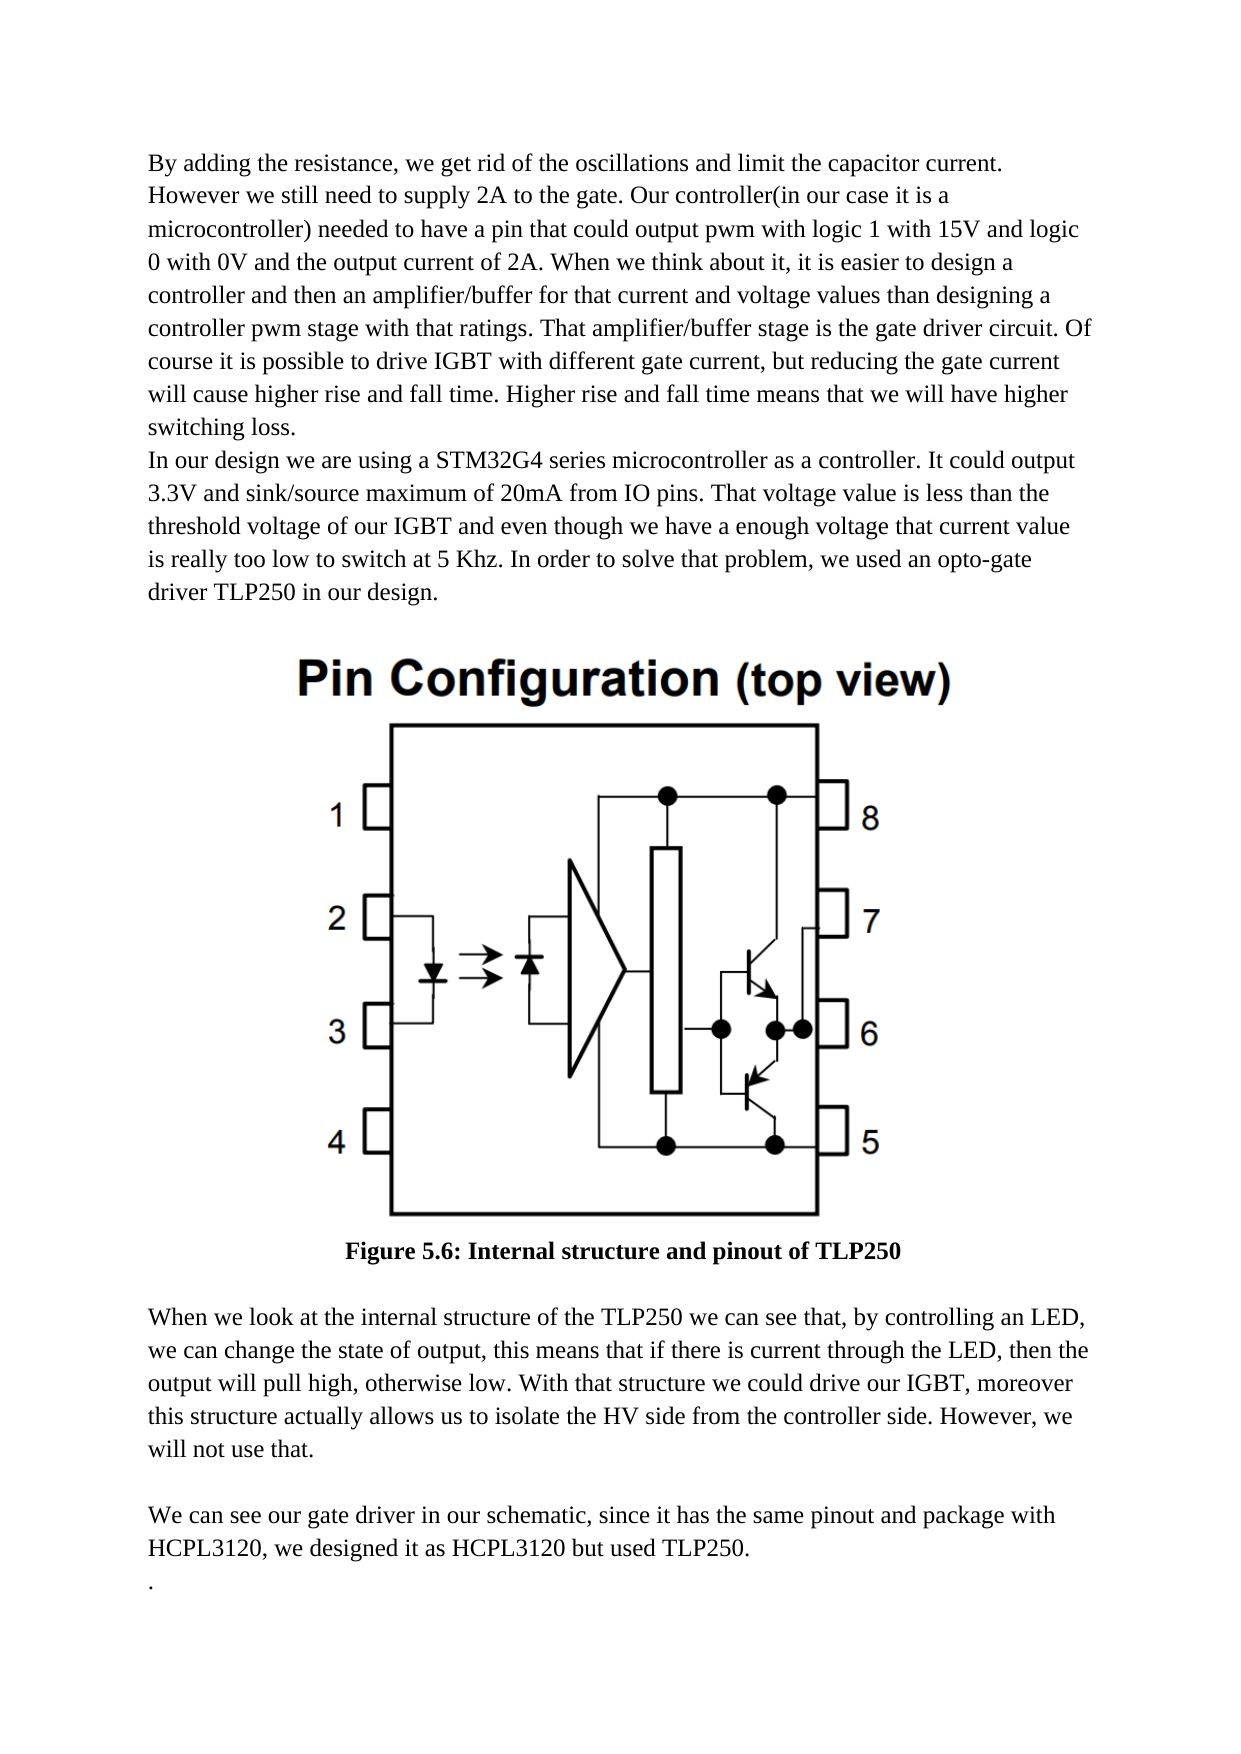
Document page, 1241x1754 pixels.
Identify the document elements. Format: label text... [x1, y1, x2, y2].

text By adding the resistance, we get rid of the oscillations and limit the capacitor current. However we still need to supply 2A to the gate. Our controller(in our case it is a microcontroller) needed to have a pin that could output pwm with logic 1 with 15V and logic 0 with 0V and the output current of 2A. When we think about it, it is easier to design a controller and then an amplifier/buffer for that current and voltage values than designing a controller pwm stage with that ratings. That amplifier/buffer stage is the gate driver circuit. Of course it is possible to drive IGBT with different gate current, but reducing the gate current will cause higher rise and fall time. Higher rise and fall time means that we will have higher switching loss. [148, 148, 1093, 441]
picture [271, 642, 970, 1232]
text In our design we are using a STM32G4 series microcontroller as a controller. It could output 3.3V and sink/source maximum of 20mA from IO pins. That voltage value is less than the threshold voltage of our IGBT and even though we have a enough voltage that current value is really too low to switch at 5 Khz. In order to solve that problem, we used an opto-gate driver TLP250 in our design. [148, 445, 1093, 606]
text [148, 1500, 1093, 1595]
text When we look at the internal structure of the TLP250 we can see that, by controlling an LED, we can change the state of output, this means that if there is current through the LED, then the output will pull high, otherwise low. With that structure we could drive our IGBT, moreover this structure actually allows us to isolate the HV side from the controller side. However, we will not use that. [148, 1302, 1093, 1463]
text Figure 5.6: Internal structure and pinout of TLP250 [148, 1236, 1093, 1265]
